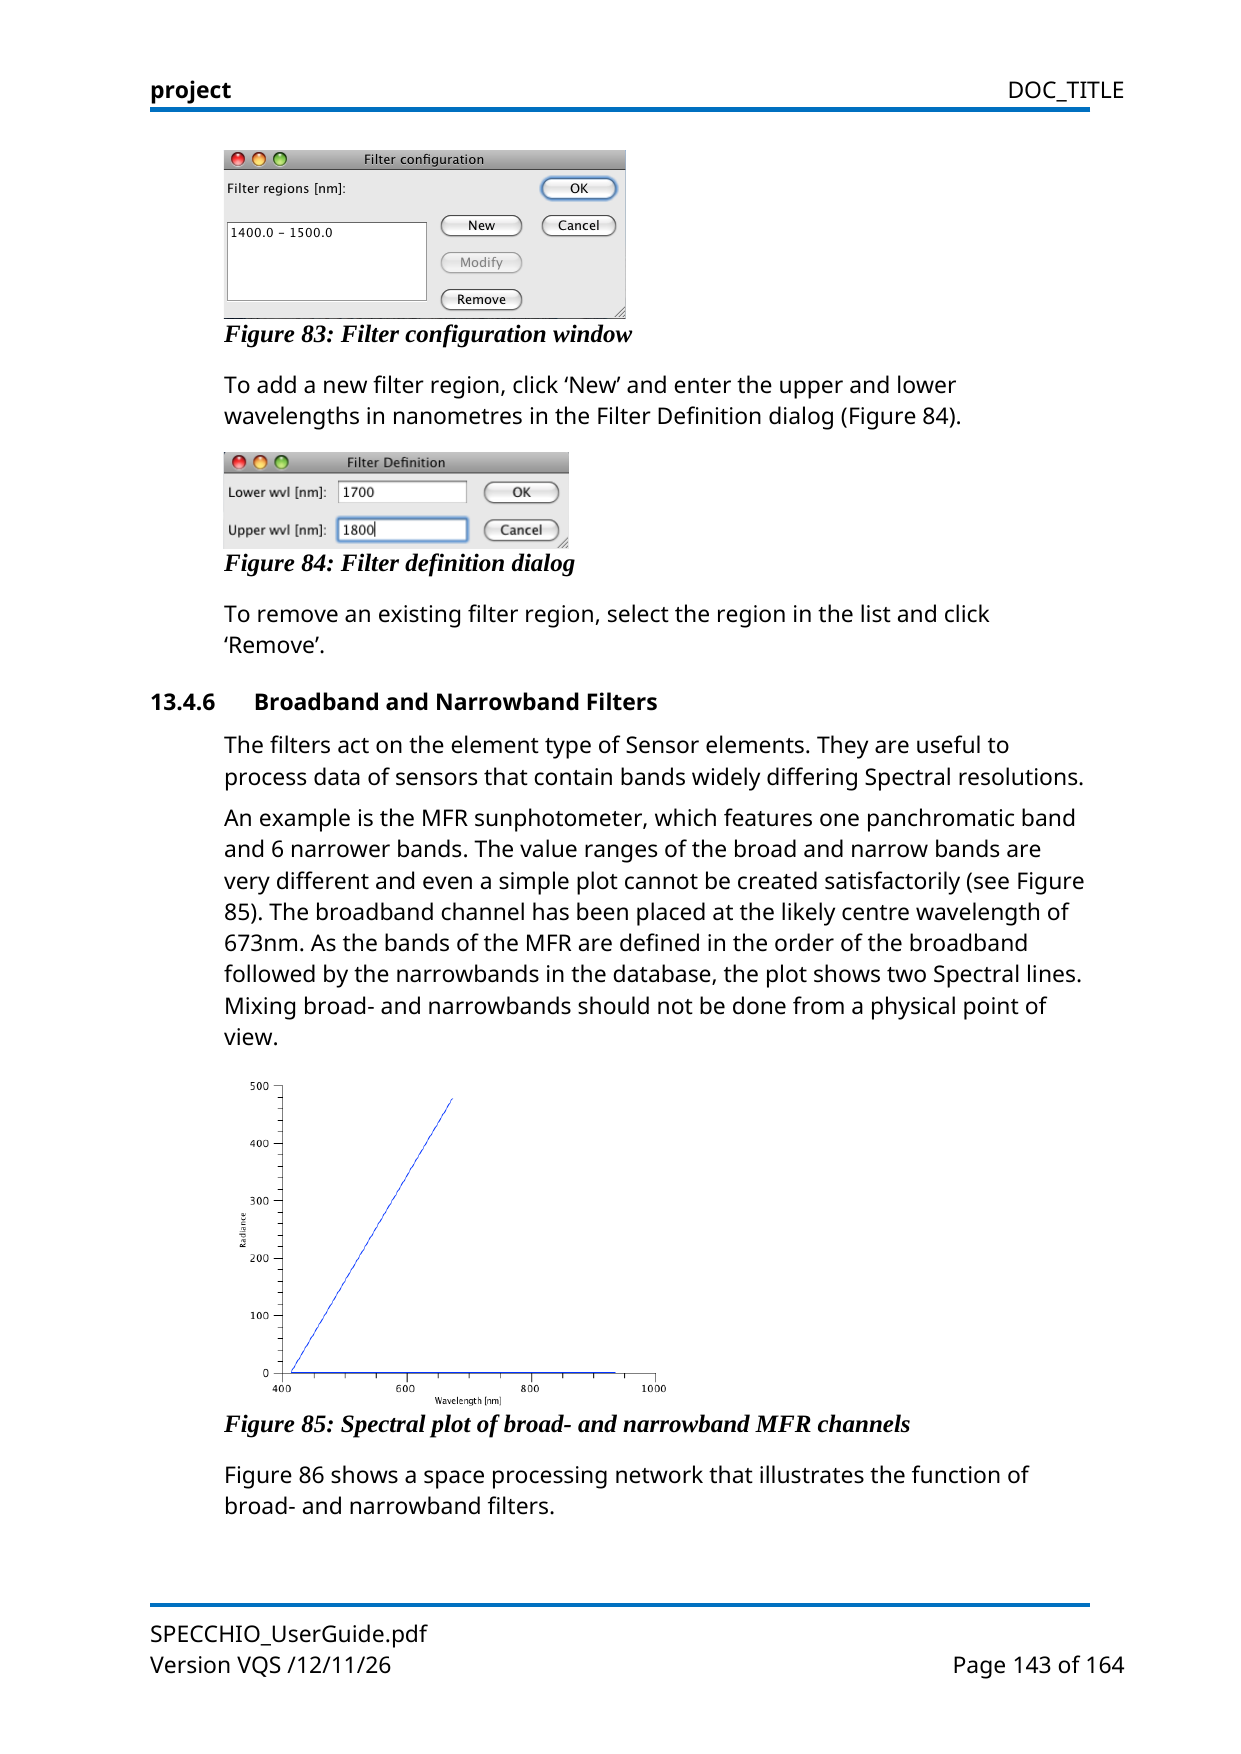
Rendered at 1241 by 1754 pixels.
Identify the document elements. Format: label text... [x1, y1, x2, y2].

text Figure 85: Spectral plot of broad- and narrowband MFR channels [224, 1409, 1090, 1438]
subtitle Broadband and Narrowband Filters [150, 685, 1090, 717]
text Figure 83: Filter configuration window [224, 319, 1090, 348]
text Figure 86 shows a space processing network that illustrates the function of broad- and narrowband filters. [224, 1459, 1090, 1522]
text The filters act on the element type of Sensor elements. They are useful to process data of sensors that contain bands widely differing Spectral resolutions. [224, 729, 1090, 792]
text To remove an existing filter region, select the region in the list and click ‘Remove’. [224, 598, 1090, 660]
text Figure 84: Filter definition dialog [224, 548, 1090, 577]
picture [223, 150, 626, 319]
text An example is the MFR sunphotometer, which features one panchromatic band and 6 narrower bands. The value ranges of the broad and narrow bands are very different and even a simple plot cannot be created satisfactorily (see Figure 85). The broadband channel has been placed at the likely centre wavelength of 673nm. As the bands of the MFR are defined in the order of the broadband followed by the narrowbands in the database, the plot shows two Spectral lines. Mixing broad- and narrowbands should not be done from a physical point of view. [224, 802, 1090, 1052]
text To add a new filter region, click ‘New’ and enter the upper and lower wavelengths in nanometres in the Filter Definition dialog (Figure 84). [224, 369, 1090, 431]
picture [223, 1072, 683, 1410]
picture [223, 452, 569, 549]
